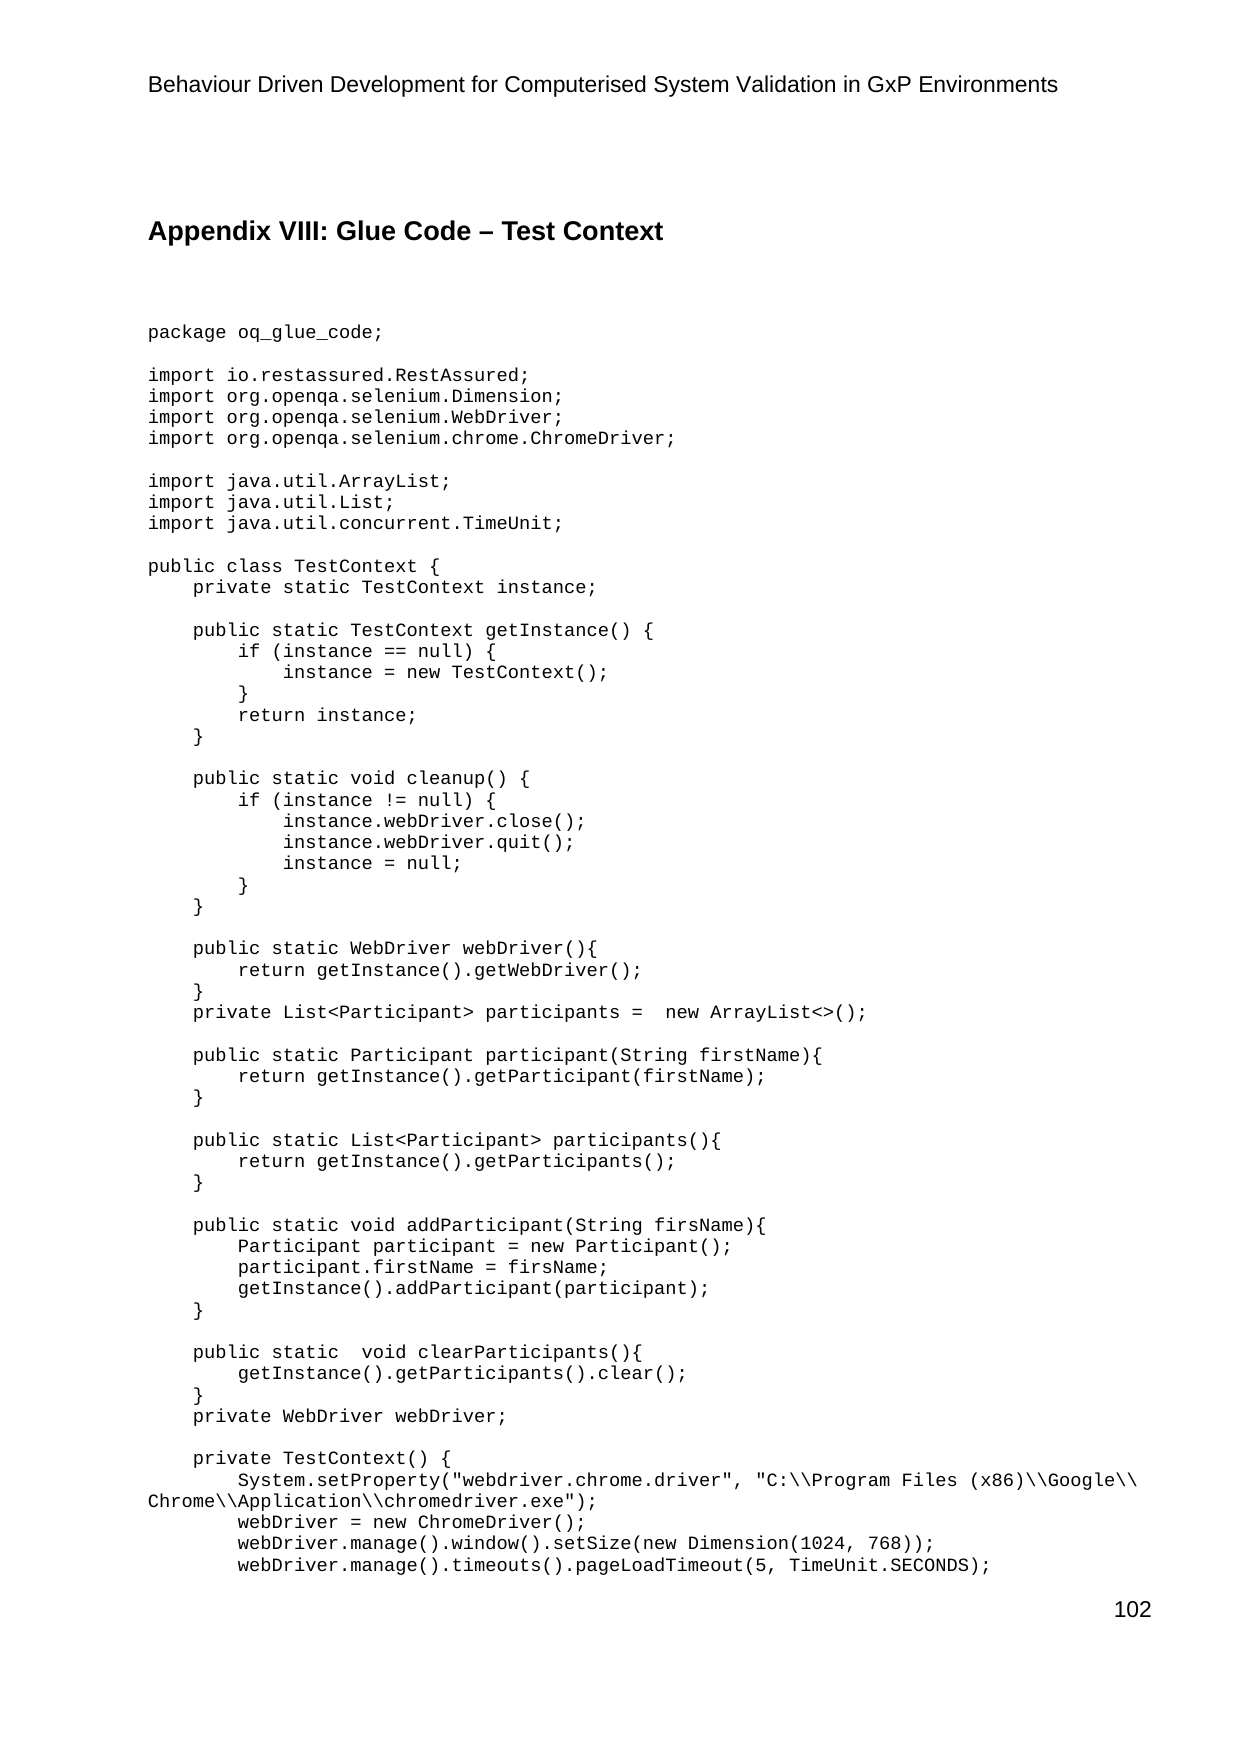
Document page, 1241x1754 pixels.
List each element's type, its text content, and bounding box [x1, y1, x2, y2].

text return getInstance().getParticipant(firstName); [148, 1067, 1152, 1088]
text instance = null; [148, 854, 1152, 875]
text webDriver = new ChromeDriver(); [148, 1513, 1152, 1534]
text public static void clearParticipants(){ [148, 1343, 1152, 1364]
text getInstance().addParticipant(participant); [148, 1279, 1152, 1300]
text Participant participant = new Participant(); [148, 1237, 1152, 1258]
text System.setProperty("webdriver.chrome.driver", "C:\\Program Files (x86)\\Google\\Chrome\\Application\\chromedriver.exe"); [148, 1470, 1152, 1513]
text public static void cleanup() { [148, 769, 1152, 790]
text package oq_glue_code; [148, 323, 1152, 344]
text public static Participant participant(String firstName){ [148, 1045, 1152, 1067]
text import java.util.ArrayList; [148, 472, 1152, 493]
text instance.webDriver.close(); [148, 812, 1152, 833]
text webDriver.manage().window().setSize(new Dimension(1024, 768)); [148, 1534, 1152, 1555]
text import org.openqa.selenium.WebDriver; [148, 408, 1152, 429]
text webDriver.manage().timeouts().pageLoadTimeout(5, TimeUnit.SECONDS); [148, 1555, 1152, 1577]
text private TestContext() { [148, 1449, 1152, 1470]
text return instance; [148, 705, 1152, 727]
text import io.restassured.RestAssured; [148, 365, 1152, 387]
text } [148, 1385, 1152, 1407]
text public static WebDriver webDriver(){ [148, 939, 1152, 960]
text import java.util.concurrent.TimeUnit; [148, 514, 1152, 535]
text getInstance().getParticipants().clear(); [148, 1364, 1152, 1385]
text private WebDriver webDriver; [148, 1407, 1152, 1428]
text import java.util.List; [148, 493, 1152, 514]
text public static void addParticipant(String firsName){ [148, 1215, 1152, 1237]
text } [148, 897, 1152, 918]
text } [148, 982, 1152, 1003]
subtitle Appendix VIII: Glue Code – Test Context [148, 215, 1152, 246]
text import org.openqa.selenium.Dimension; [148, 387, 1152, 408]
text import org.openqa.selenium.chrome.ChromeDriver; [148, 429, 1152, 450]
text } [148, 875, 1152, 897]
text } [148, 684, 1152, 705]
text return getInstance().getParticipants(); [148, 1152, 1152, 1173]
text private List<Participant> participants = new ArrayList<>(); [148, 1003, 1152, 1024]
text public static TestContext getInstance() { [148, 620, 1152, 642]
text participant.firstName = firsName; [148, 1258, 1152, 1279]
text instance.webDriver.quit(); [148, 833, 1152, 854]
text } [148, 1173, 1152, 1194]
text instance = new TestContext(); [148, 663, 1152, 684]
text } [148, 1088, 1152, 1109]
text if (instance == null) { [148, 642, 1152, 663]
text public static List<Participant> participants(){ [148, 1130, 1152, 1152]
text return getInstance().getWebDriver(); [148, 960, 1152, 982]
text if (instance != null) { [148, 790, 1152, 812]
text private static TestContext instance; [148, 578, 1152, 599]
text } [148, 1300, 1152, 1322]
text } [148, 727, 1152, 748]
text public class TestContext { [148, 557, 1152, 578]
